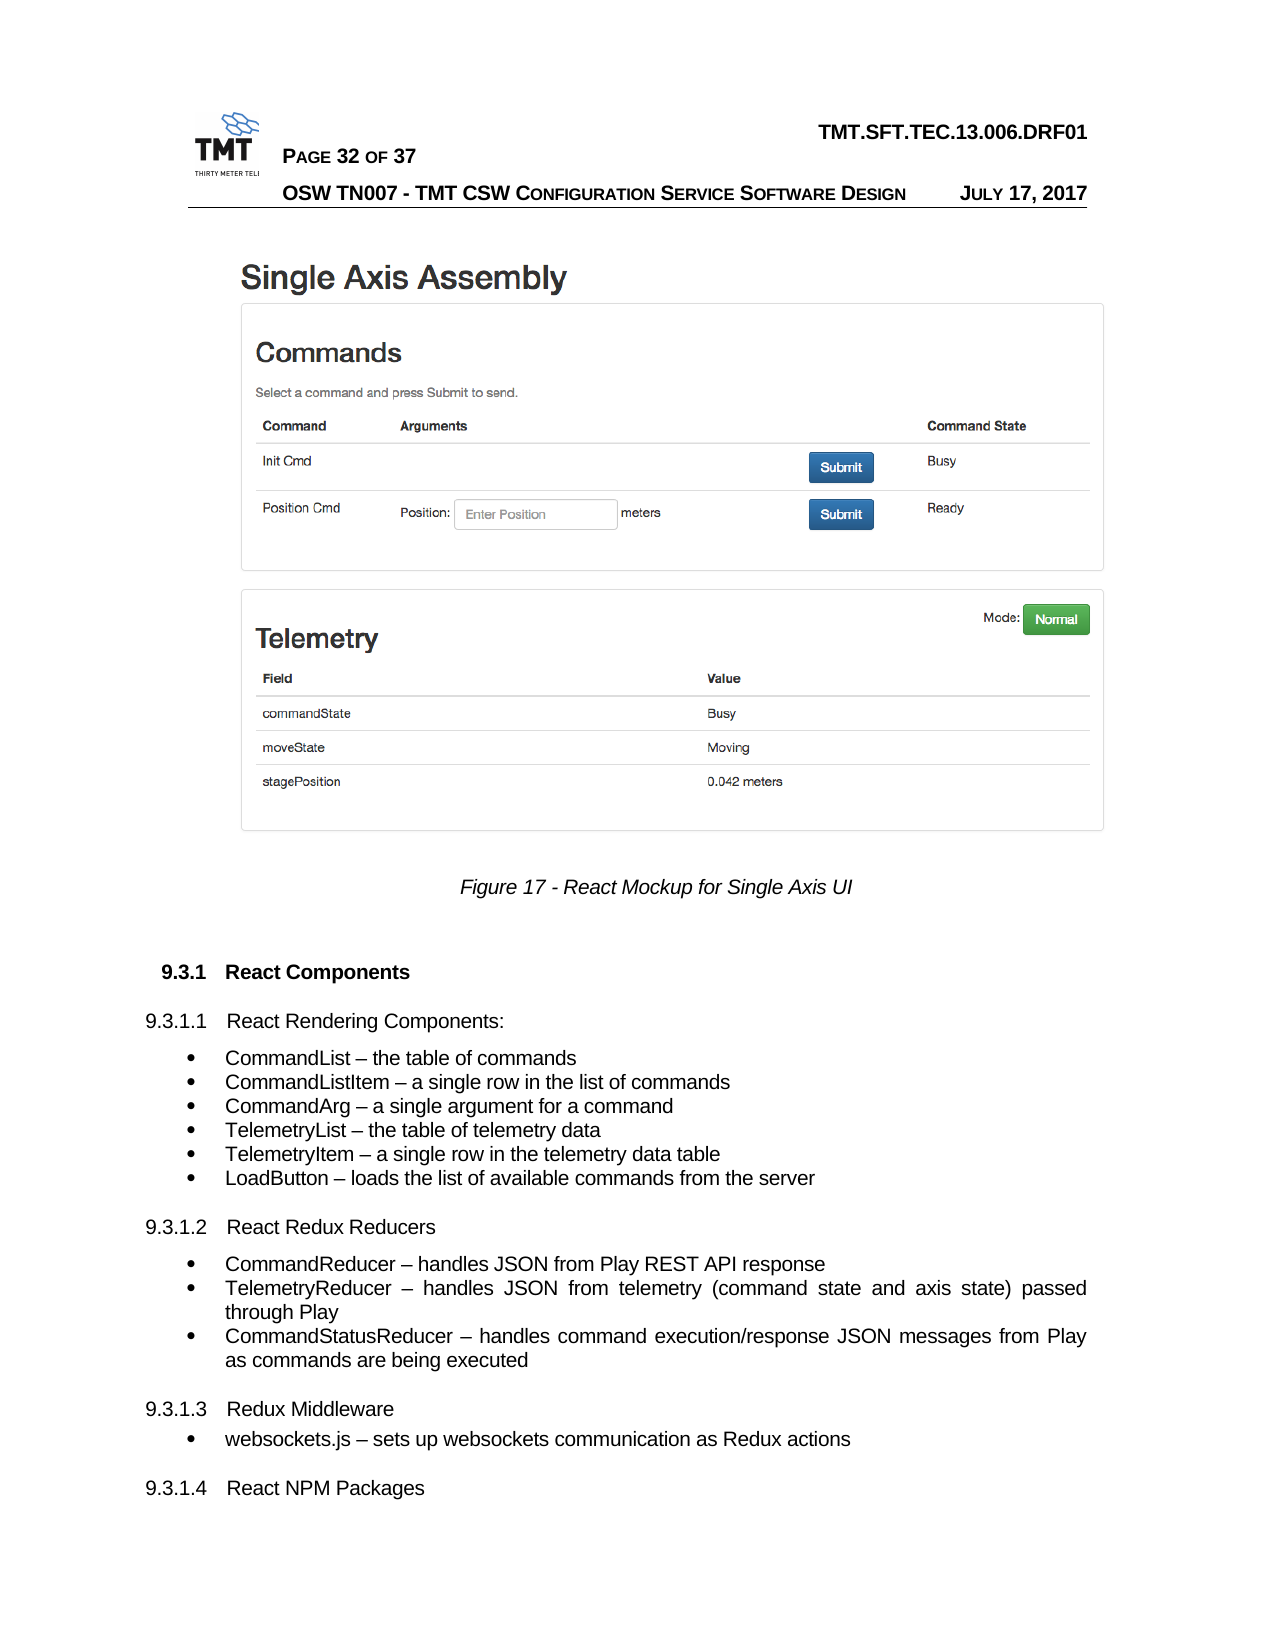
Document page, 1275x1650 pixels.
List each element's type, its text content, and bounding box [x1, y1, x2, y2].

subtitle React Redux Reducers [207, 1215, 1087, 1239]
list TelemetryReducer – handles JSON from telemetry (command state and axis state) passed through Play [187, 1275, 1087, 1323]
picture [195, 112, 259, 176]
list websockets.js – sets up websockets communication as Redux actions [187, 1427, 1087, 1451]
subtitle Redux Middleware [207, 1396, 1087, 1420]
picture [225, 244, 1124, 863]
list CommandReducer – handles JSON from Play REST API response [187, 1251, 1087, 1275]
list TelemetryItem – a single row in the telemetry data table [187, 1142, 1087, 1166]
list CommandListItem – a single row in the list of commands [187, 1069, 1087, 1094]
subtitle React NPM Packages [207, 1476, 1087, 1500]
list CommandStatusReducer – handles command execution/response JSON messages from Play as commands are being executed [187, 1323, 1087, 1371]
subtitle React Components [206, 960, 1087, 984]
list CommandArg – a single argument for a command [187, 1094, 1087, 1118]
list CommandList – the table of commands [187, 1046, 1087, 1069]
subtitle React Rendering Components: [207, 1009, 1087, 1033]
list TelemetryList – the table of telemetry data [187, 1118, 1087, 1142]
list LoadButton – loads the list of available commands from the server [187, 1166, 1087, 1190]
